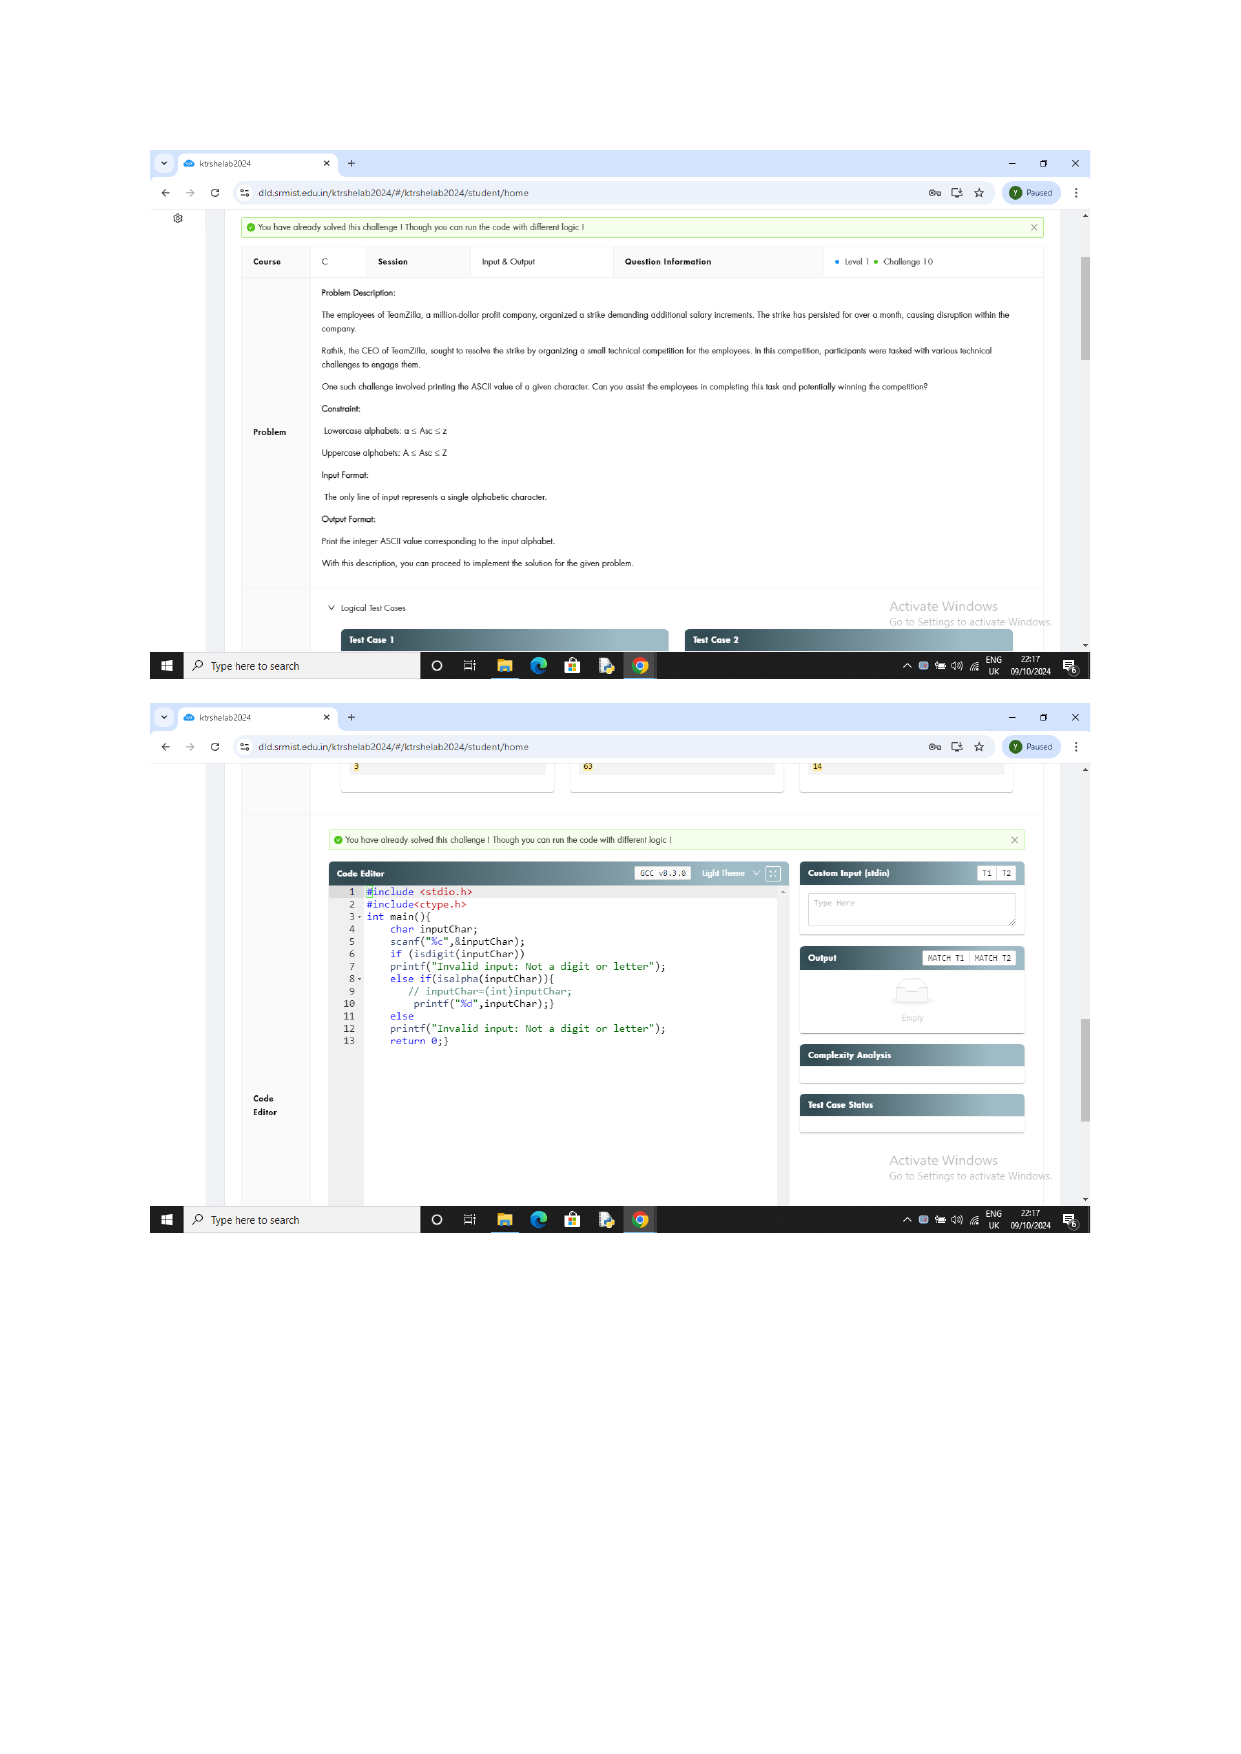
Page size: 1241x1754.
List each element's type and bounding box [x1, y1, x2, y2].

picture [150, 150, 1091, 679]
picture [150, 703, 1091, 1233]
